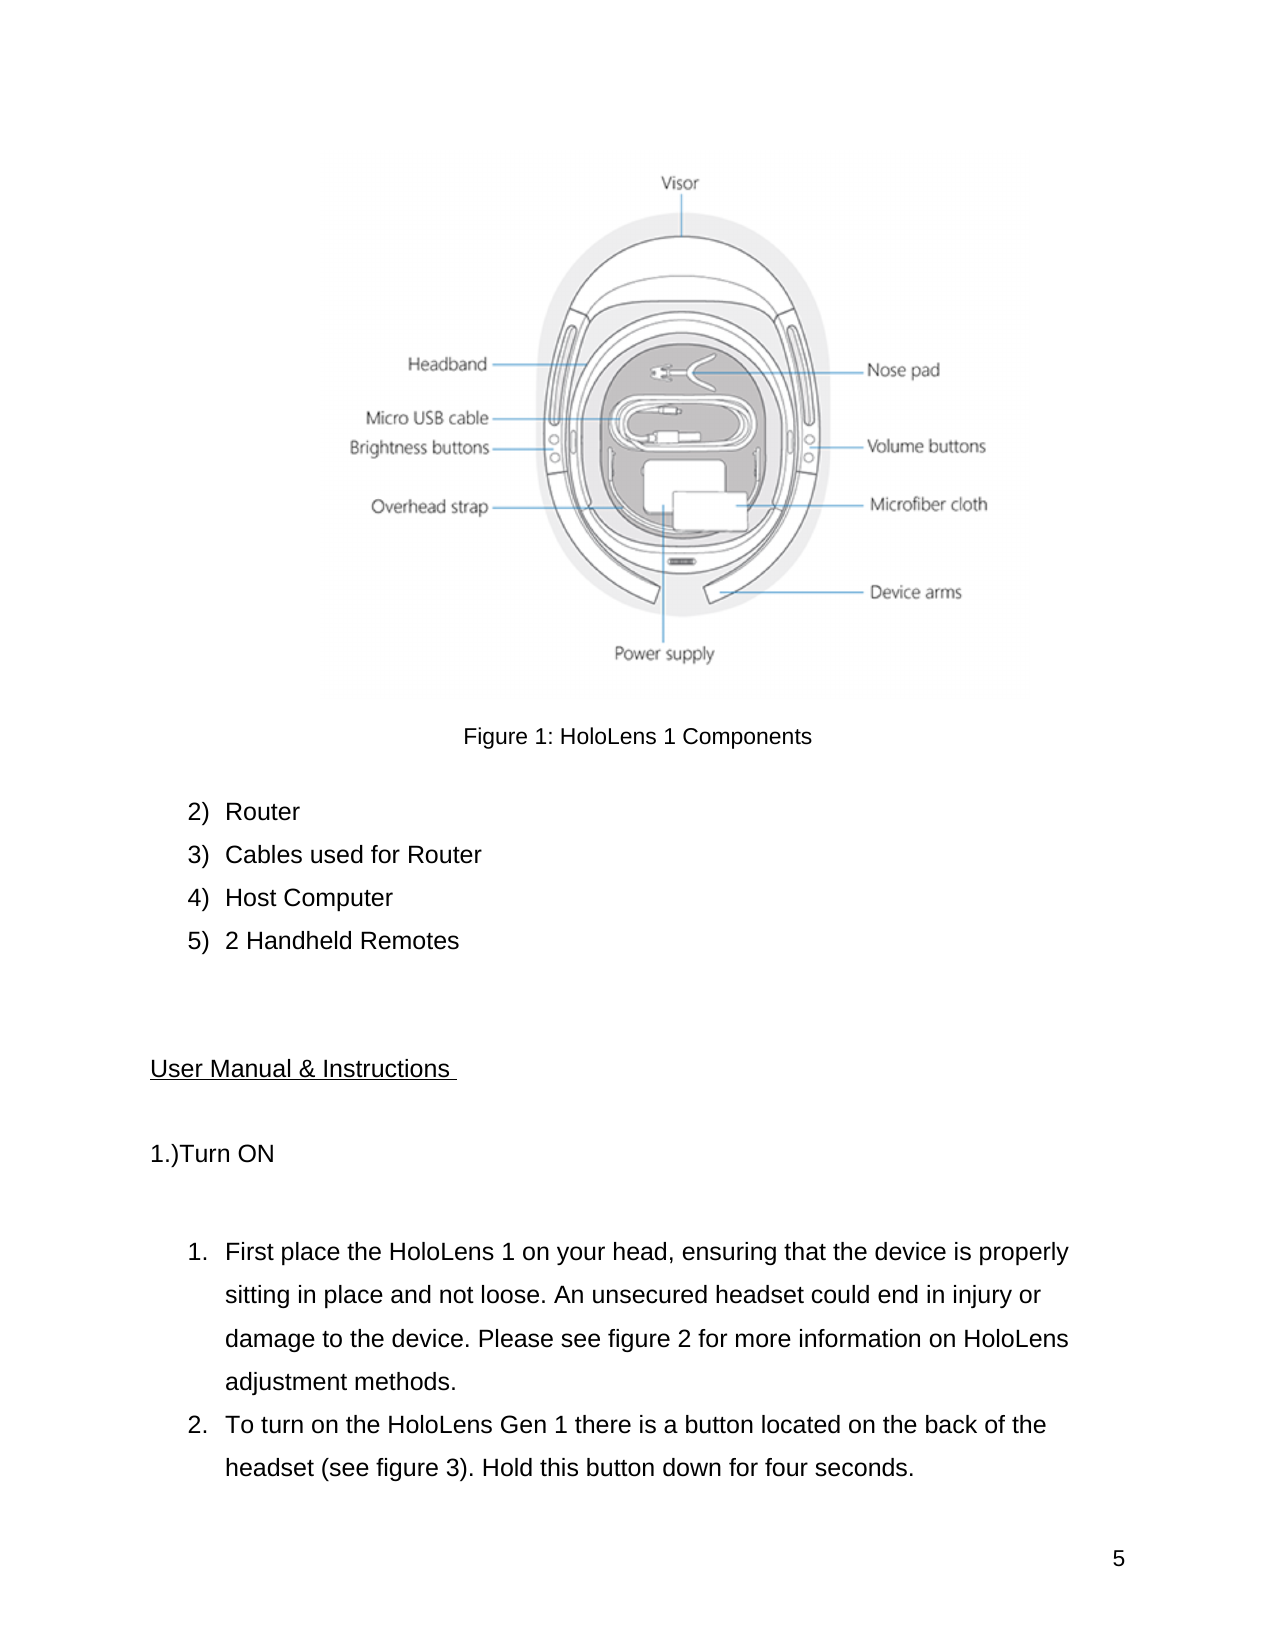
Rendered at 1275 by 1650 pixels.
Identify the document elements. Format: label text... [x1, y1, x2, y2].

subtitle 1.)Turn ON [150, 1139, 1125, 1167]
list 2 Handheld Remotes [187, 926, 1125, 955]
list Cables used for Router [187, 840, 1125, 868]
list Router [187, 797, 1125, 825]
list Host Computer [187, 883, 1125, 912]
text Figure 1: HoloLens 1 Components [150, 723, 1125, 749]
list To turn on the HoloLens Gen 1 there is a button located on the back of the headset (see figure 3). Hold this button down for four seconds. [187, 1410, 1125, 1482]
picture [320, 150, 1030, 699]
subtitle User Manual & Instructions [150, 1054, 1125, 1083]
list First place the HoloLens 1 on your head, ensuring that the device is properly sitting in place and not loose. An unsecured headset could end in injury or damage to the device. Please see figure 2 for more information on HoloLens adjustment methods. [187, 1237, 1125, 1396]
